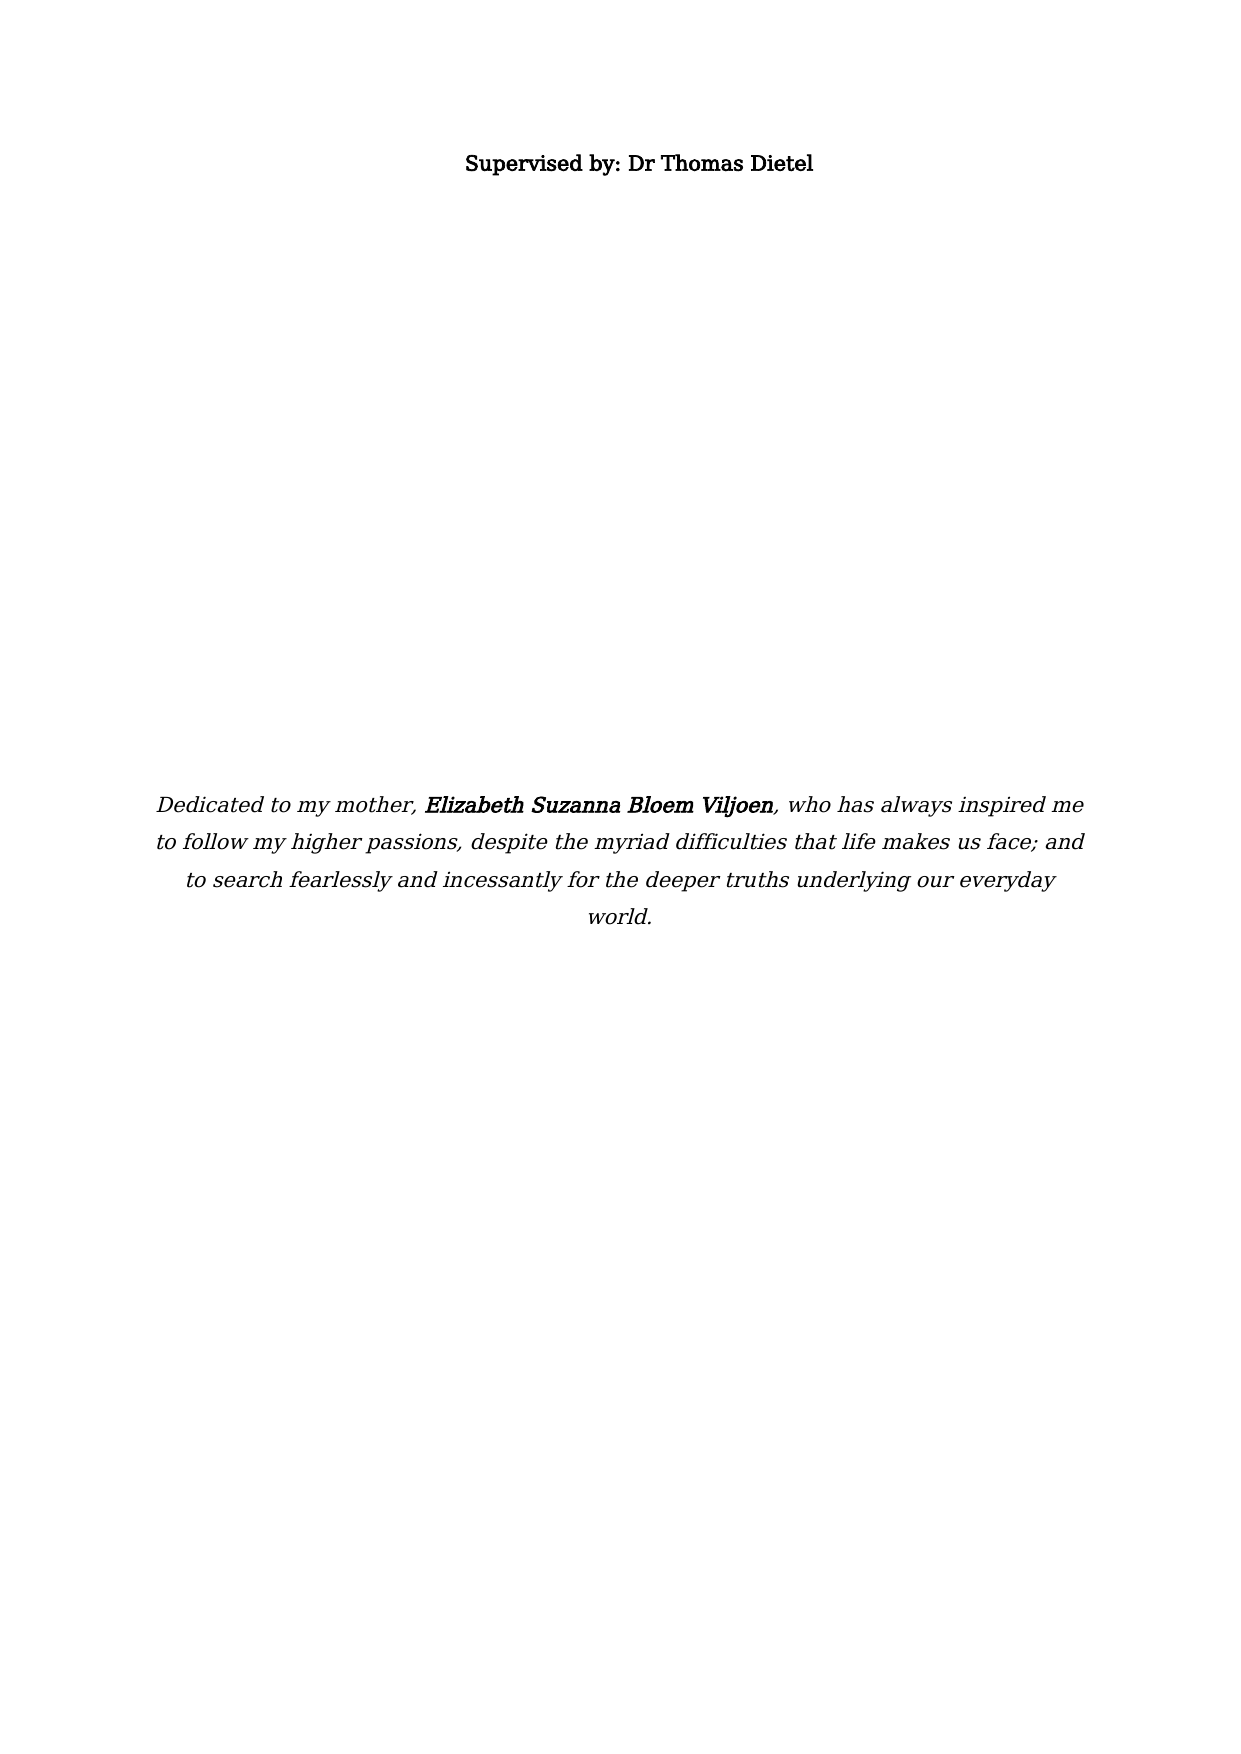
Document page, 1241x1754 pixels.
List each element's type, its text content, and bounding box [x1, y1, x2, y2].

text Dedicated to my mother, Elizabeth Suzanna Bloem Viljoen, who has always inspired me to follow my higher passions, despite the myriad difficulties that life makes us face; and to search fearlessly and incessantly for the deeper truths underlying our everyday world. [150, 792, 1090, 929]
text Supervised by: Dr Thomas Dietel [187, 150, 1090, 175]
